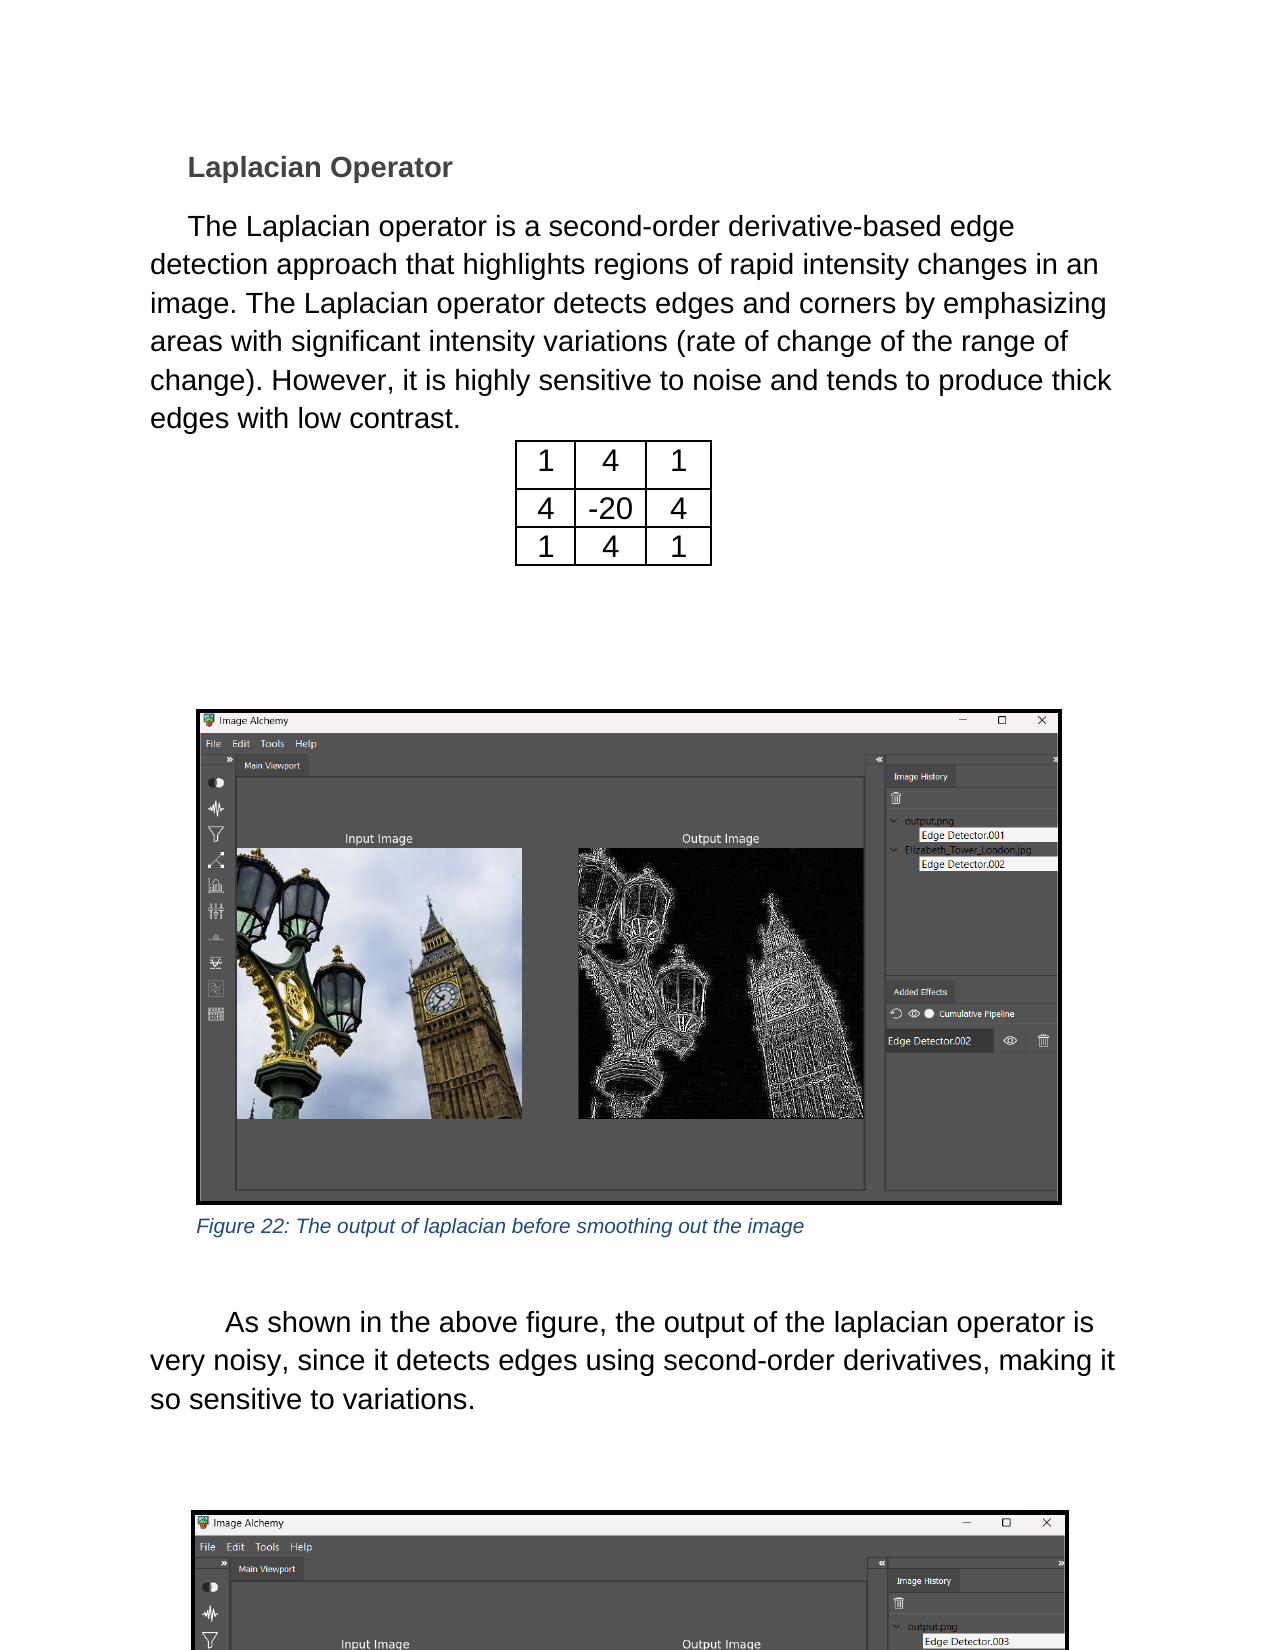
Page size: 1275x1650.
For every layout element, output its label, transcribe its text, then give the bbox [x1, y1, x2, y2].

table_cell 1 [647, 528, 710, 564]
table_cell 4 [517, 490, 574, 526]
table_header 1 [517, 442, 574, 488]
subtitle Laplacian Operator [187, 150, 1112, 183]
table_cell 4 [647, 490, 710, 526]
text As shown in the above figure, the output of the laplacian operator is very noisy, since it detects edges using second-order derivatives, making it so sensitive to variations. [150, 1304, 1125, 1415]
text The Laplacian operator is a second-order derivative-based edge detection approach that highlights regions of rapid intensity changes in an image. The Laplacian operator detects edges and corners by emphasizing areas with significant intensity variations (rate of change of the range of change). However, it is highly sensitive to noise and tends to produce thick edges with low contrast. [150, 208, 1125, 435]
picture [200, 713, 1058, 1201]
table_cell 1 [517, 528, 574, 564]
table_header 1 [647, 442, 710, 488]
picture [195, 1515, 1065, 1650]
table_cell -20 [576, 490, 645, 526]
table_cell 4 [576, 528, 645, 564]
table_header 4 [576, 442, 645, 488]
